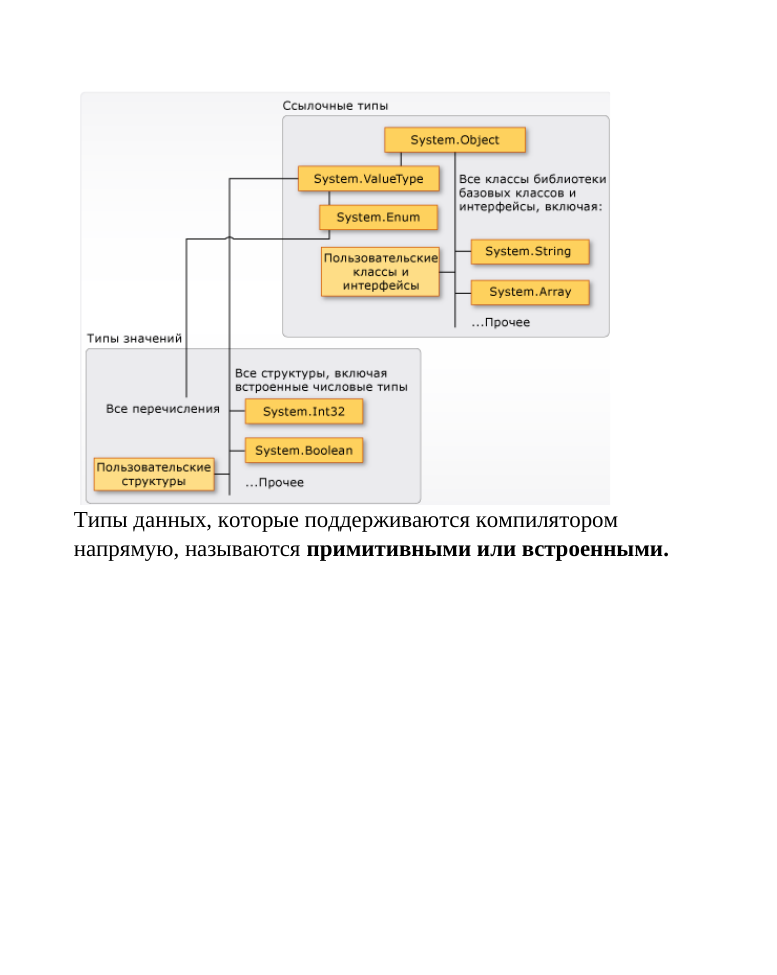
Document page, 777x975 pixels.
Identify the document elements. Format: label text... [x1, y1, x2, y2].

text Типы данных, которые поддерживаются компилятором напрямую, называются примитивными или встроенными. [74, 506, 688, 561]
